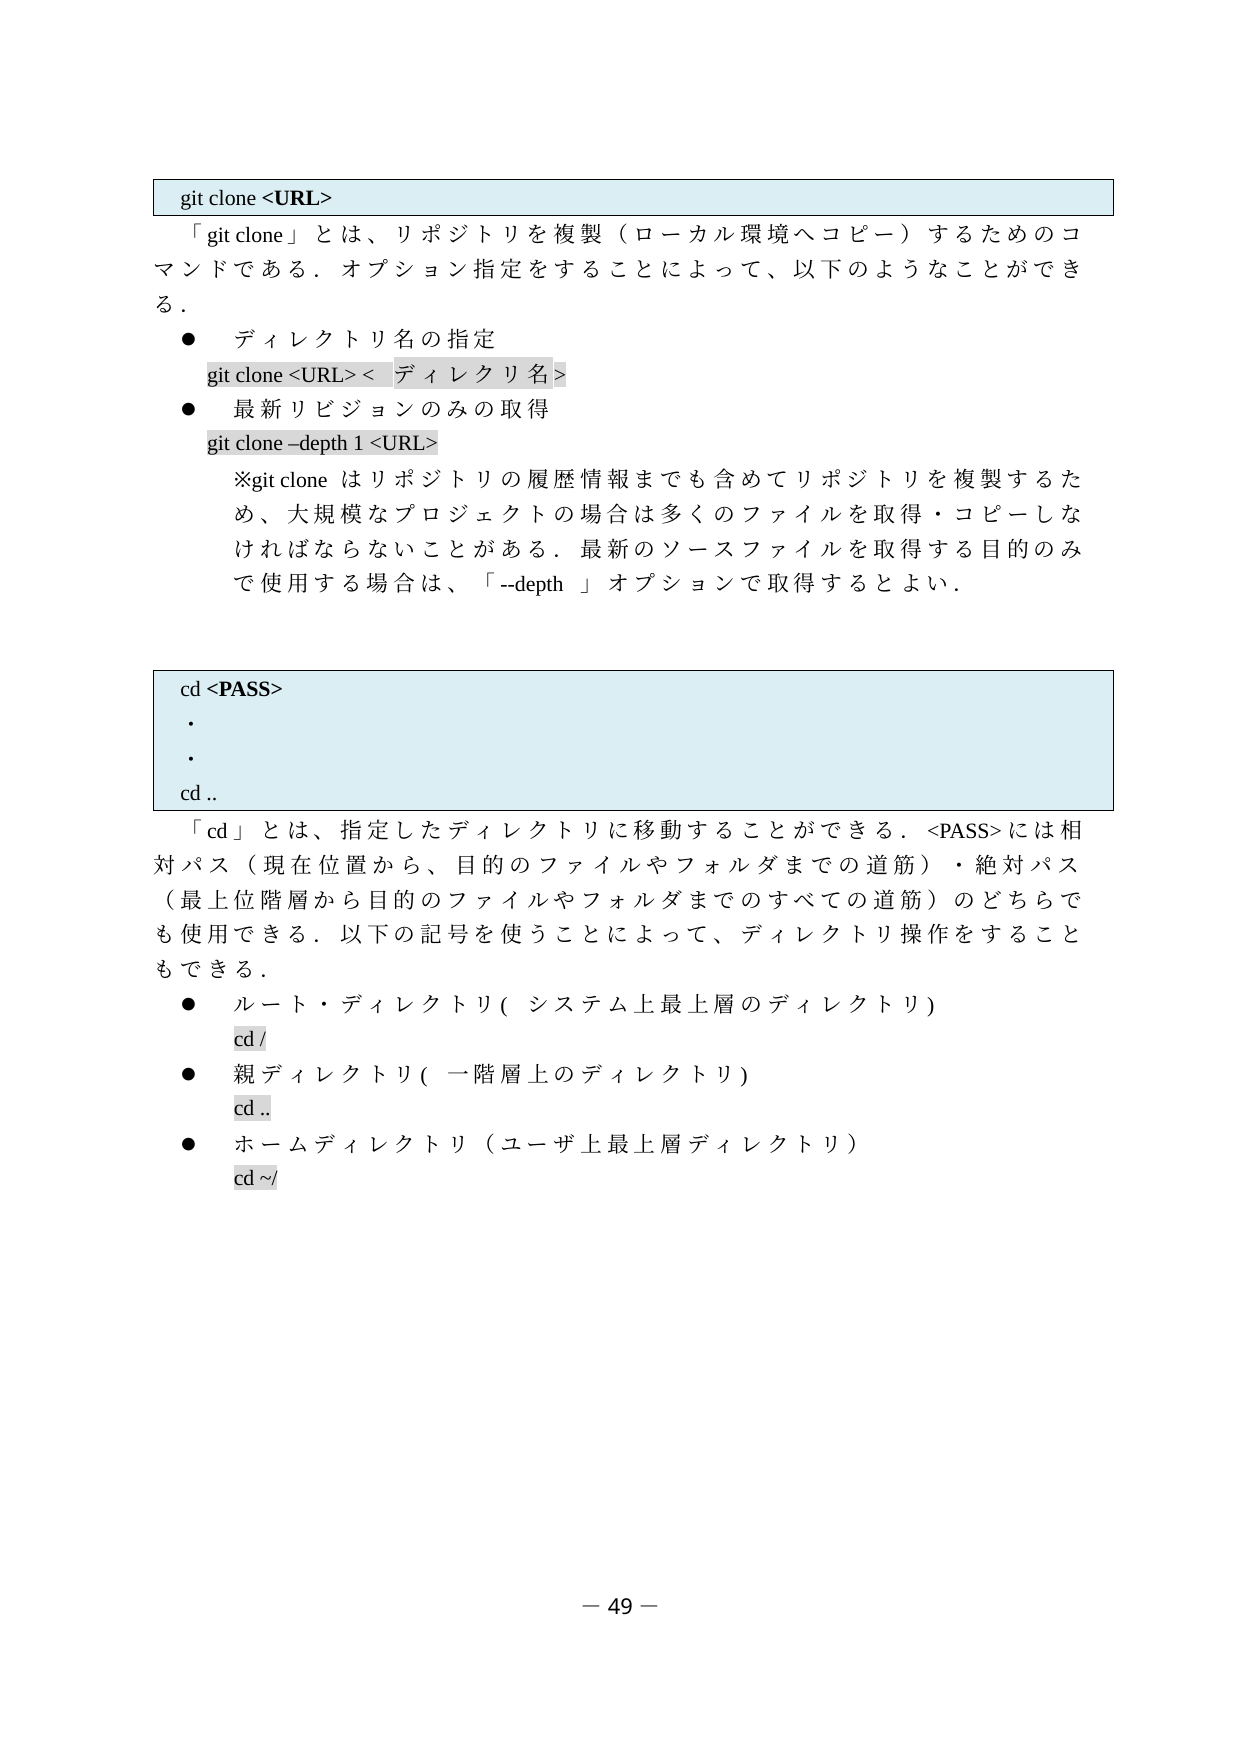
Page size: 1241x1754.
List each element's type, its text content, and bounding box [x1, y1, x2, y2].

text git clone –depth 1 <URL> [177, 425, 1087, 460]
text ※git cloneはリポジトリの履歴情報までも含めてリポジトリを複製するため、大規模なプロジェクトの場合は多くのファイルを取得・コピーしなければならないことがある．最新のソースファイルを取得する目的のみで使用する場合は、「--depth」オプションで取得するとよい． [222, 460, 1087, 600]
list ホームディレクトリ（ユーザ上最上層ディレクトリ） [177, 1125, 1087, 1160]
list 親ディレクトリ(一階層上のディレクトリ) [177, 1056, 1087, 1091]
list ルート・ディレクトリ(システム上最上層のディレクトリ) [177, 986, 1087, 1021]
table_header cd <PASS> ・ ・ cd .. [154, 671, 1113, 810]
text 「cd」とは、指定したディレクトリに移動することができる．<PASS>には相対パス（現在位置から、目的のファイルやフォルダまでの道筋）・絶対パス（最上位階層から目的のファイルやフォルダまでのすべての道筋）のどちらでも使用できる．以下の記号を使うことによって、ディレクトリ操作をすることもできる． [153, 811, 1087, 986]
list cd ~/ [221, 1160, 1087, 1195]
list cd / [221, 1021, 1087, 1056]
table_header git clone <URL> [154, 180, 1113, 215]
text 「git clone」とは、リポジトリを複製（ローカル環境へコピー）するためのコマンドである．オプション指定をすることによって、以下のようなことができる． [153, 216, 1087, 321]
text git clone <URL> <ディレクリ名> [177, 356, 1087, 391]
list cd .. [221, 1091, 1087, 1125]
list ディレクトリ名の指定 [177, 321, 1087, 356]
list 最新リビジョンのみの取得 [177, 391, 1087, 425]
